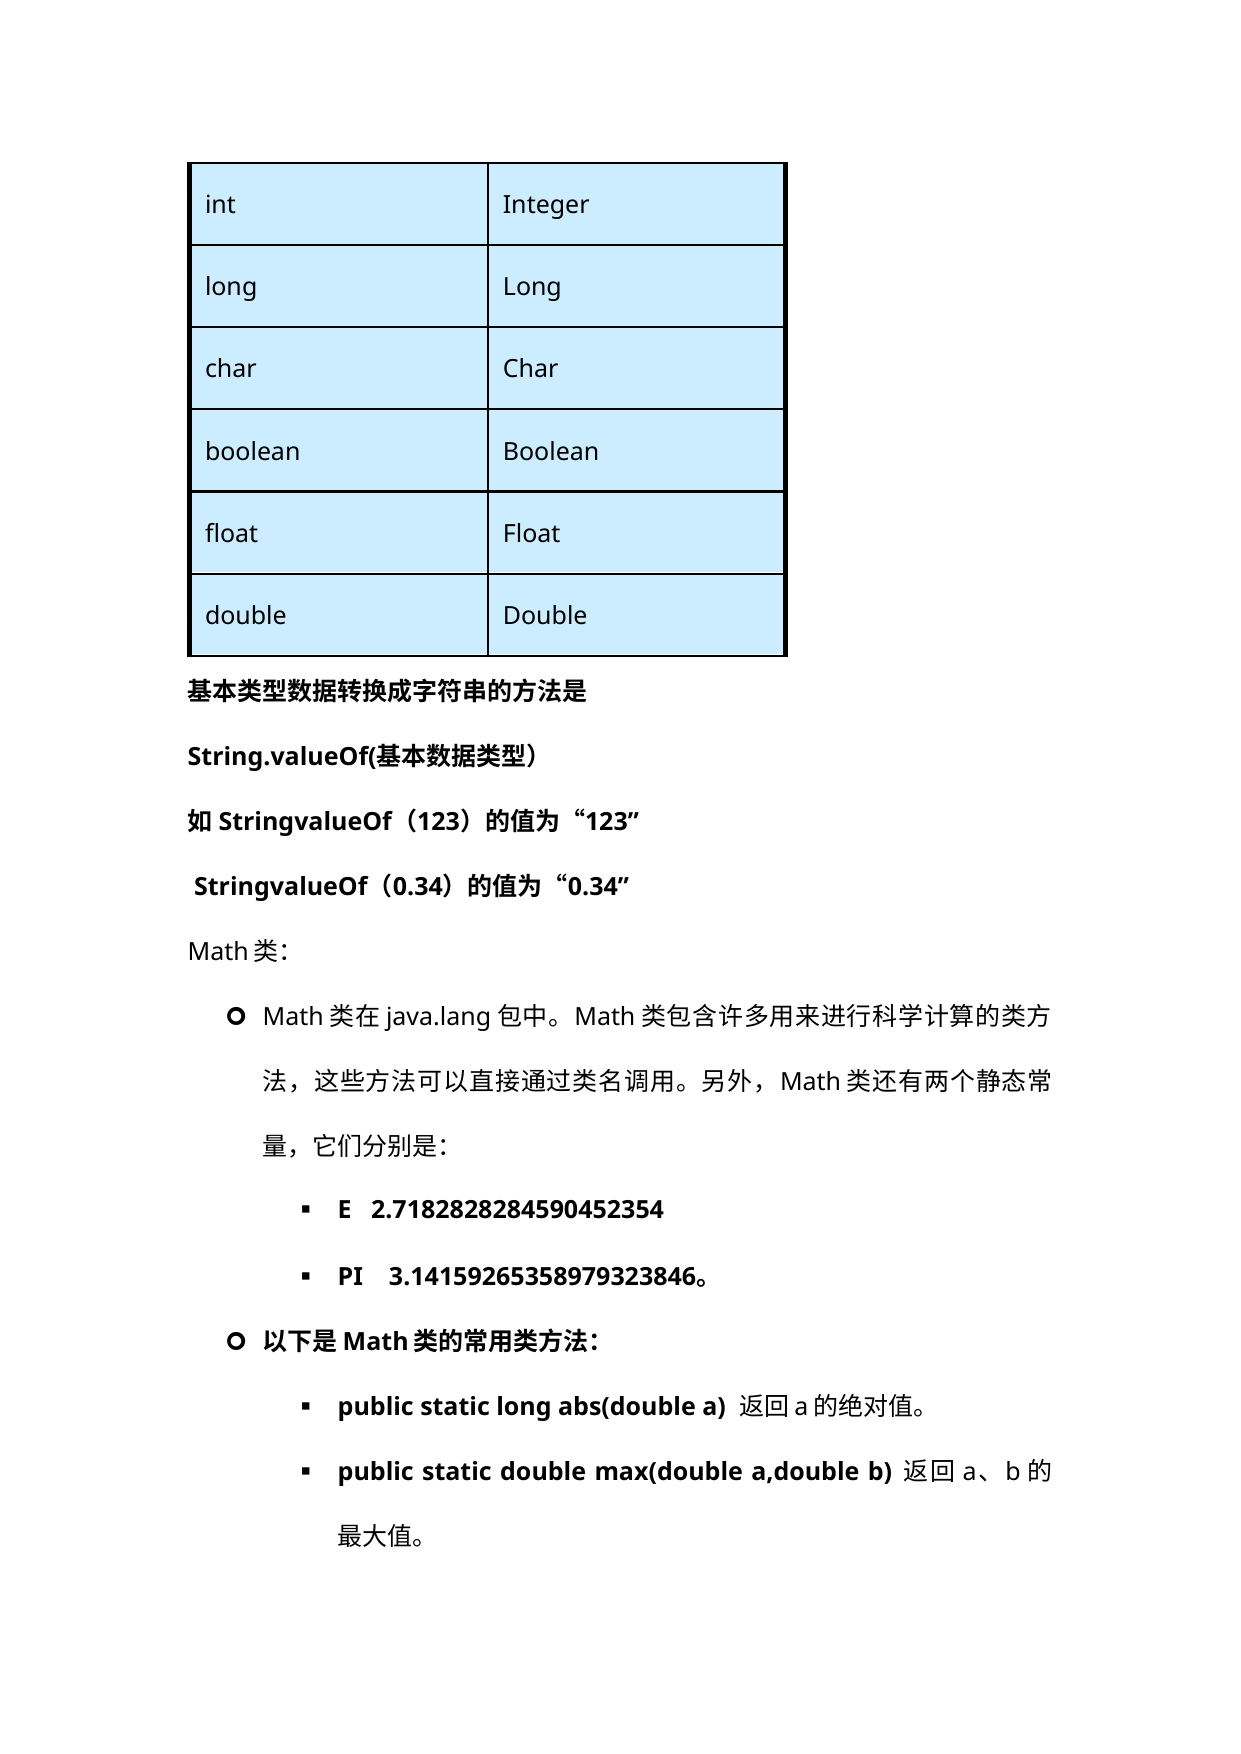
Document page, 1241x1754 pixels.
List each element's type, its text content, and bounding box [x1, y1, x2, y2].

text StringvalueOf（0.34）的值为“0.34” [187, 852, 1053, 917]
list public static long abs(double a) 返回a的绝对值。 [300, 1372, 1053, 1437]
list E 2.7182828284590452354 [300, 1177, 1053, 1242]
table_cell boolean [192, 410, 487, 490]
table_cell int [192, 164, 487, 244]
table_cell float [192, 493, 487, 572]
table_cell char [192, 328, 487, 408]
list Math类在java.lang包中。Math类包含许多用来进行科学计算的类方法，这些方法可以直接通过类名调用。另外，Math类还有两个静态常量，它们分别是： [225, 982, 1053, 1177]
table_cell Char [489, 328, 783, 408]
table_cell Float [489, 493, 783, 572]
table_cell Integer [489, 164, 783, 244]
list 以下是Math类的常用类方法： [225, 1307, 1053, 1372]
table_cell Long [489, 246, 783, 326]
table_cell double [192, 575, 487, 654]
table_cell Boolean [489, 410, 783, 490]
text 基本类型数据转换成字符串的方法是 [187, 657, 1053, 722]
table_cell Double [489, 575, 783, 654]
table_cell long [192, 246, 487, 326]
text Math类： [187, 917, 1053, 982]
list public static double max(double a,double b) 返回a、b的最大值。 [300, 1437, 1053, 1567]
text String.valueOf(基本数据类型） [187, 722, 1053, 787]
list PI 3.14159265358979323846。 [300, 1242, 1053, 1307]
text 如 StringvalueOf（123）的值为“123” [187, 787, 1053, 852]
